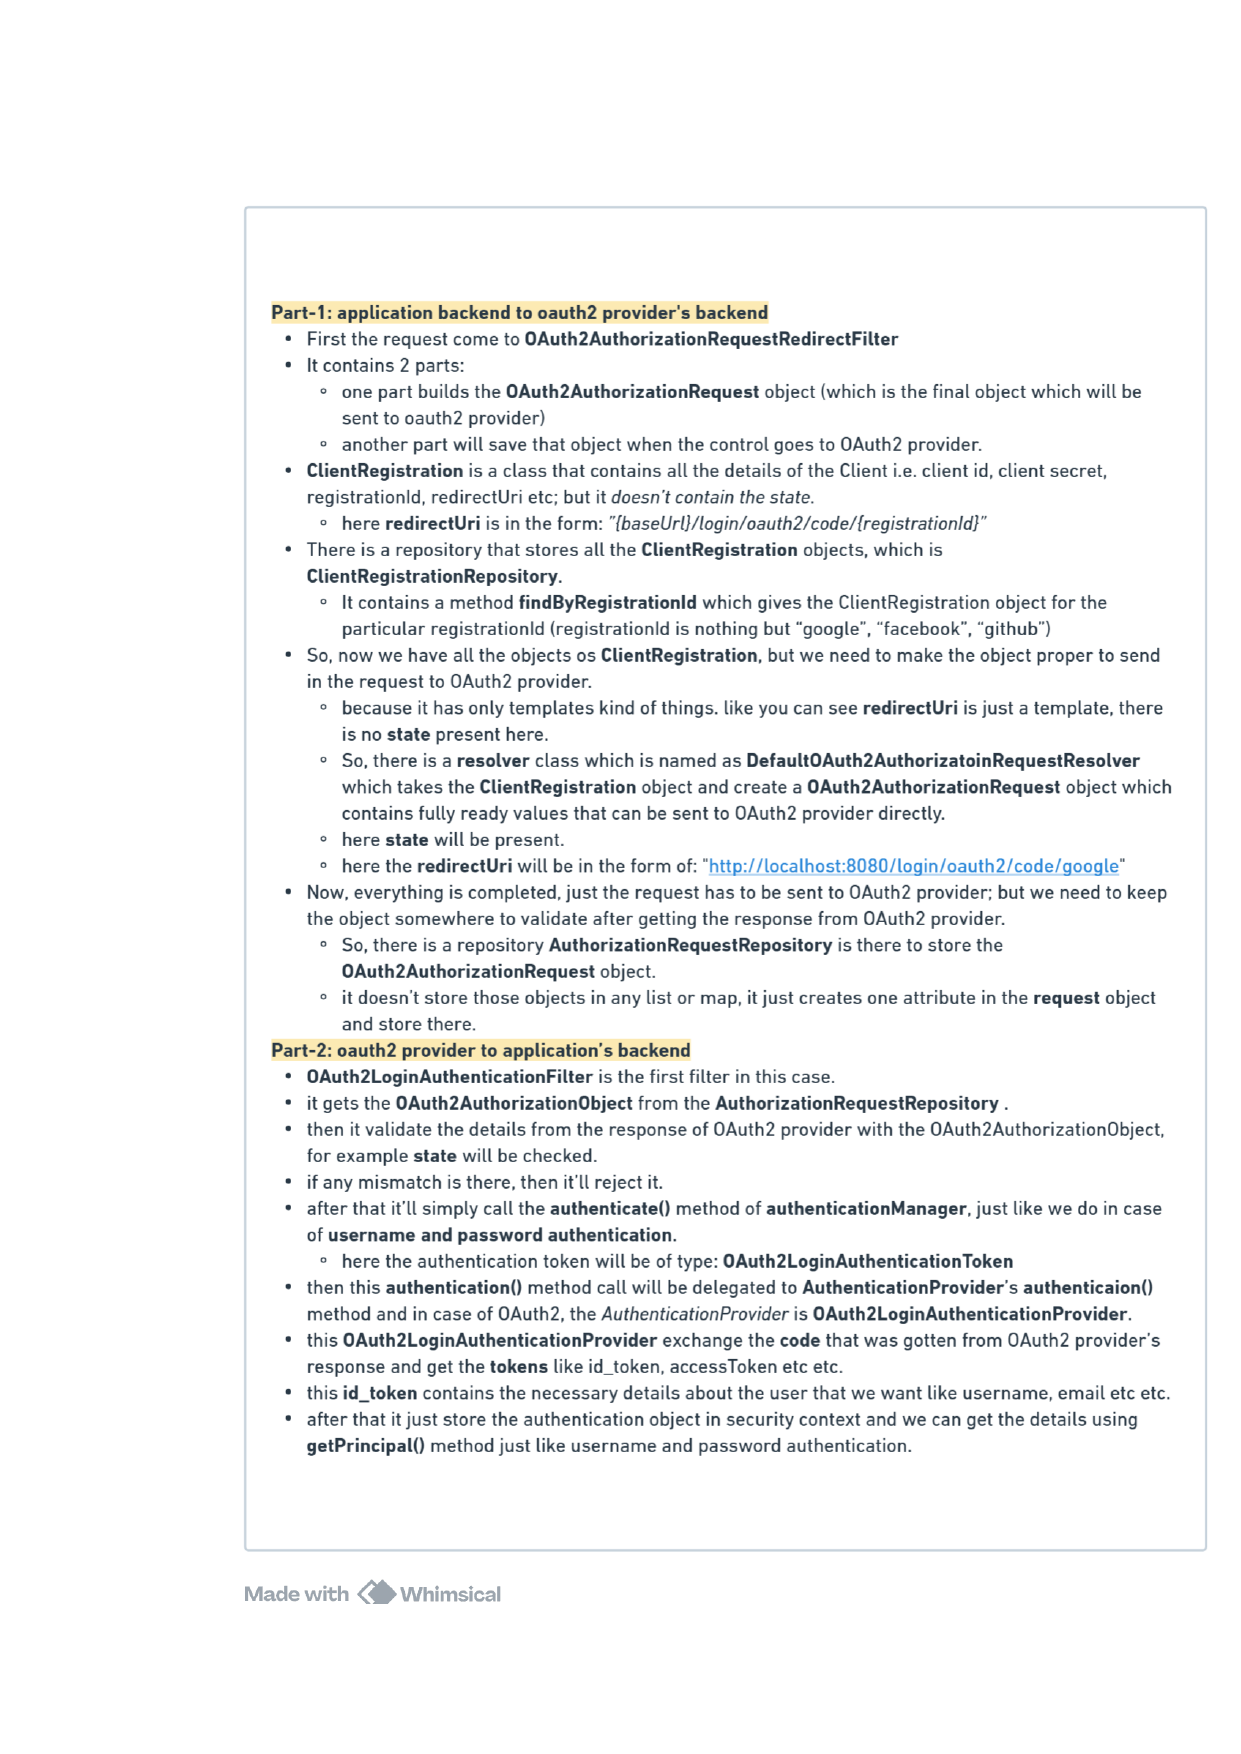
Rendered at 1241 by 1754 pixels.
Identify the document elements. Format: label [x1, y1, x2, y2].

picture [187, 150, 1241, 1604]
